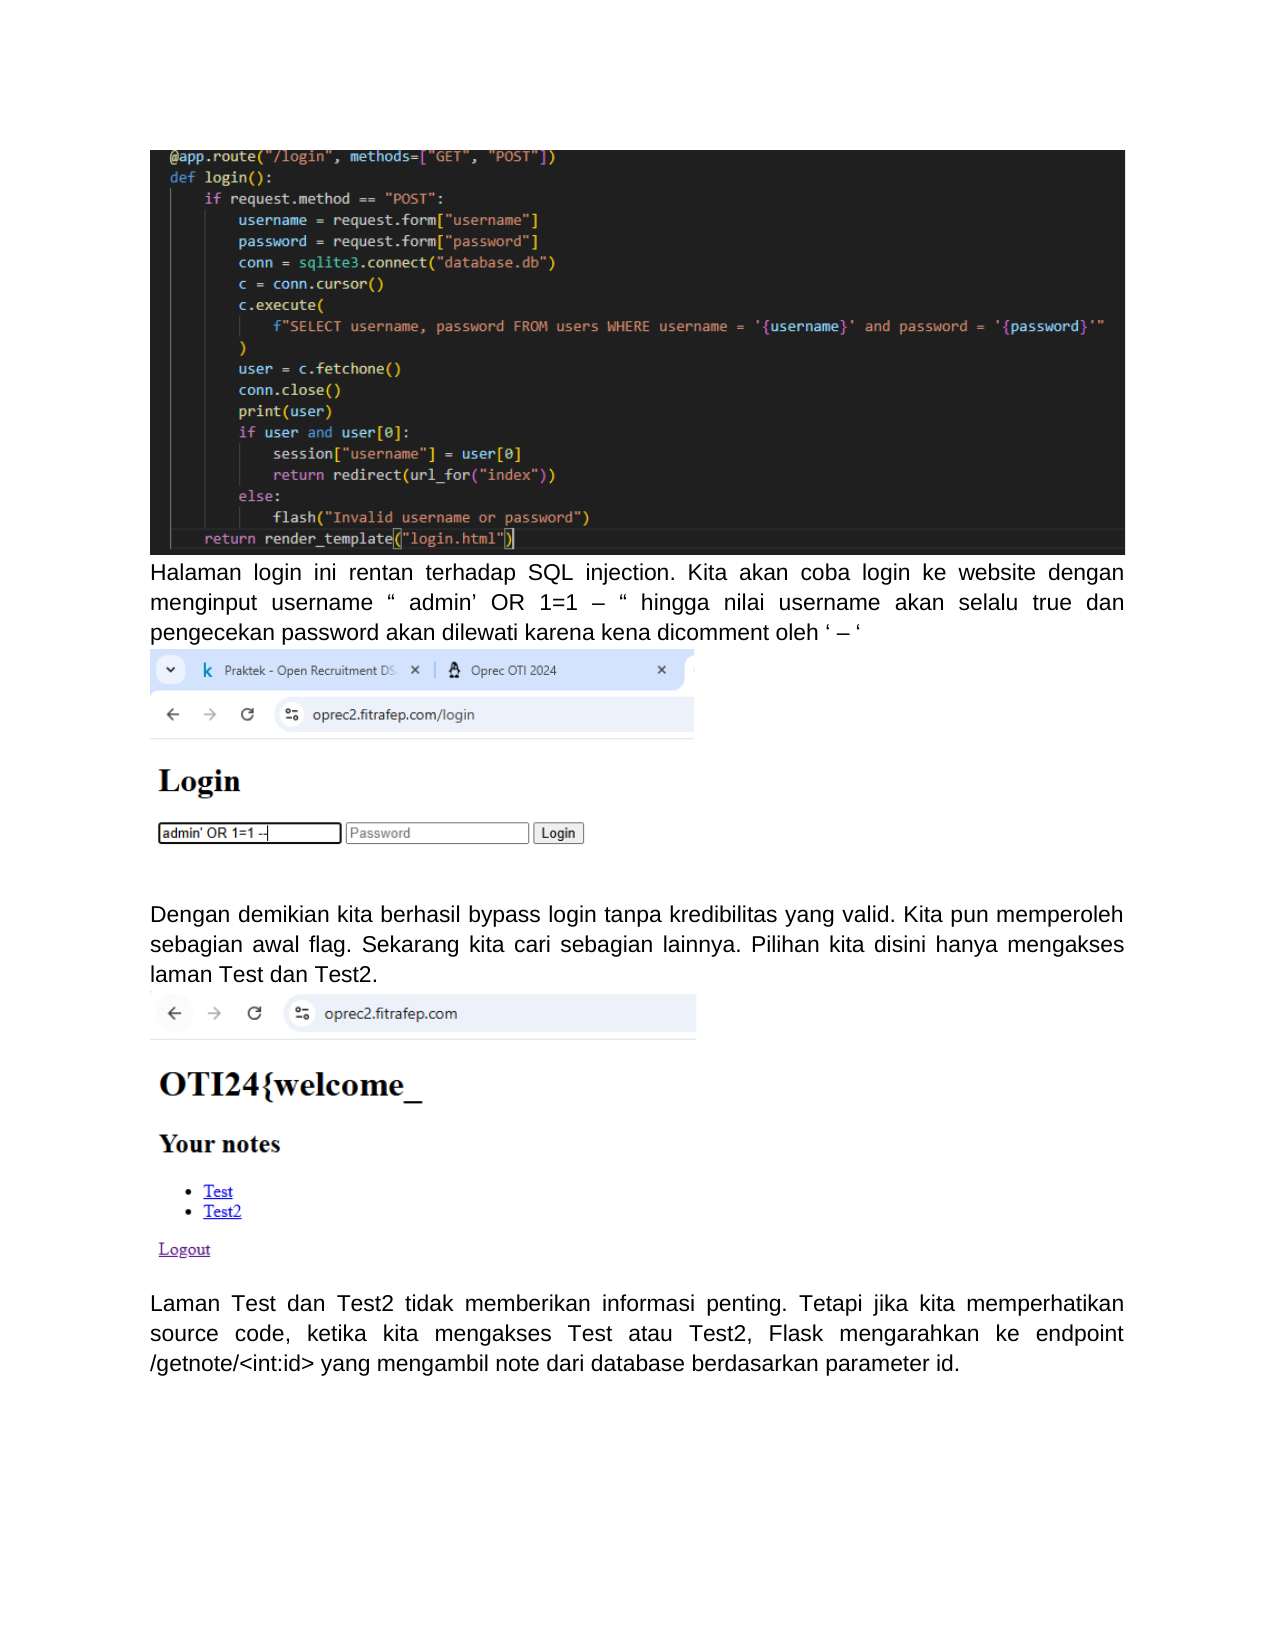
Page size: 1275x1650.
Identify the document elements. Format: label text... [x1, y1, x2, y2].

text Dengan demikian kita berhasil bypass login tanpa kredibilitas yang valid. Kita pun memperoleh sebagian awal flag. Sekarang kita cari sebagian lainnya. Pilihan kita disini hanya mengakses laman Test dan Test2. [150, 901, 1125, 987]
text Halaman login ini rentan terhadap SQL injection. Kita akan coba login ke website dengan menginput username “ admin’ OR 1=1 – “ hingga nilai username akan selalu true dan pengecekan password akan dilewati karena kena dicomment oleh ‘ – ‘ [150, 559, 1125, 646]
picture [150, 991, 697, 1286]
picture [150, 649, 695, 897]
picture [150, 150, 1125, 555]
text Laman Test dan Test2 tidak memberikan informasi penting. Tetapi jika kita memperhatikan source code, ketika kita mengakses Test atau Test2, Flask mengarahkan ke endpoint /getnote/<int:id> yang mengambil note dari database berdasarkan parameter id. [150, 1289, 1125, 1376]
